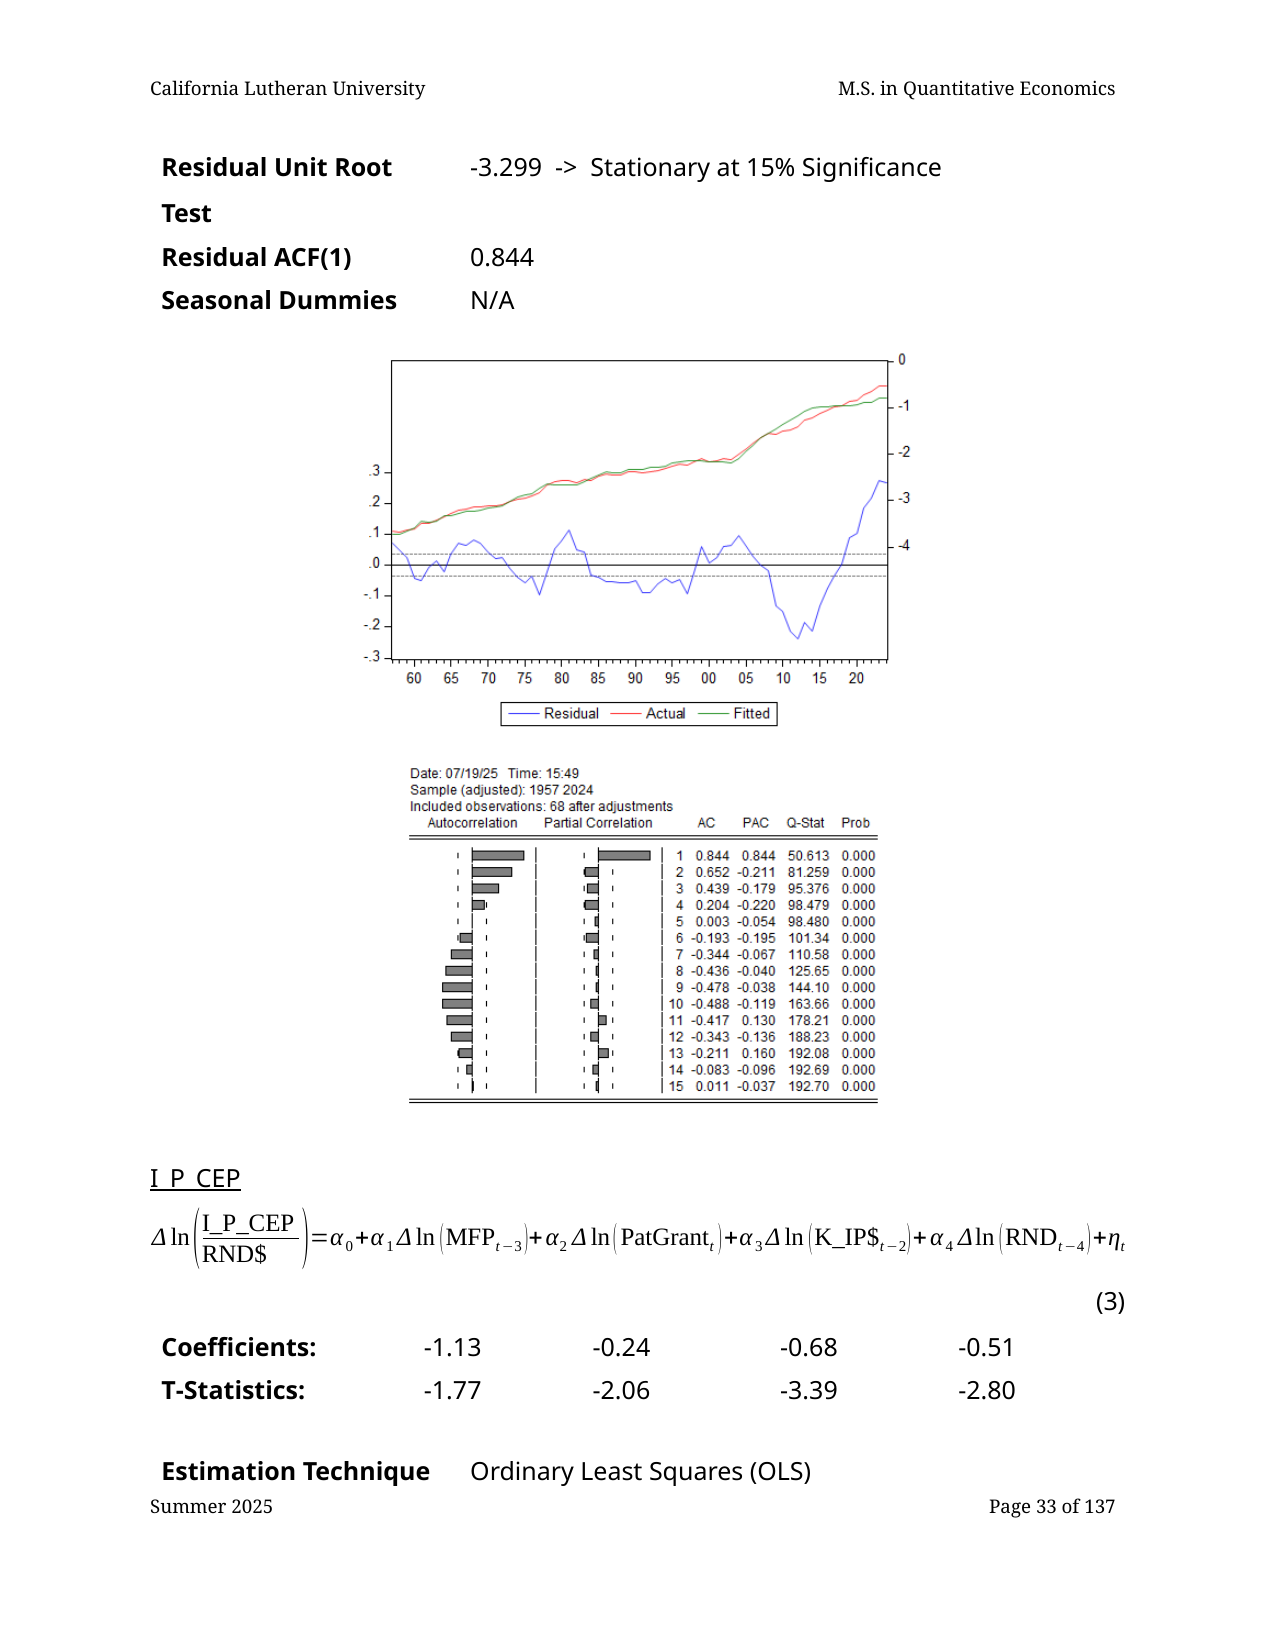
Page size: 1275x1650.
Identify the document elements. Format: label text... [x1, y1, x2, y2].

table_cell -1.77 [413, 1373, 581, 1416]
table_cell Residual ACF(1) [150, 239, 459, 282]
table_cell 0.844 [459, 239, 1124, 282]
table_header -0.24 [581, 1329, 769, 1372]
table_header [150, 1454, 459, 1488]
table_cell Seasonal Dummies [150, 283, 459, 326]
picture [333, 325, 942, 757]
table_header -0.68 [769, 1329, 947, 1372]
table_cell -3.299 -> Stationary at 15% Significance [459, 150, 1124, 239]
table_cell -2.06 [581, 1373, 769, 1416]
table_header -1.13 [413, 1329, 581, 1372]
table_cell Residual Unit Root Test [150, 150, 459, 239]
table_cell -2.80 [947, 1373, 1087, 1416]
table_header -0.51 [947, 1329, 1087, 1372]
text I_P_CEP [150, 1161, 1125, 1194]
text (3) [150, 1206, 1125, 1317]
table_header Coefficients: [150, 1329, 412, 1372]
table_cell -3.39 [769, 1373, 947, 1416]
table_cell N/A [459, 283, 1124, 326]
picture [396, 766, 879, 1113]
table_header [459, 1454, 1124, 1488]
table_cell T-Statistics: [150, 1373, 412, 1416]
